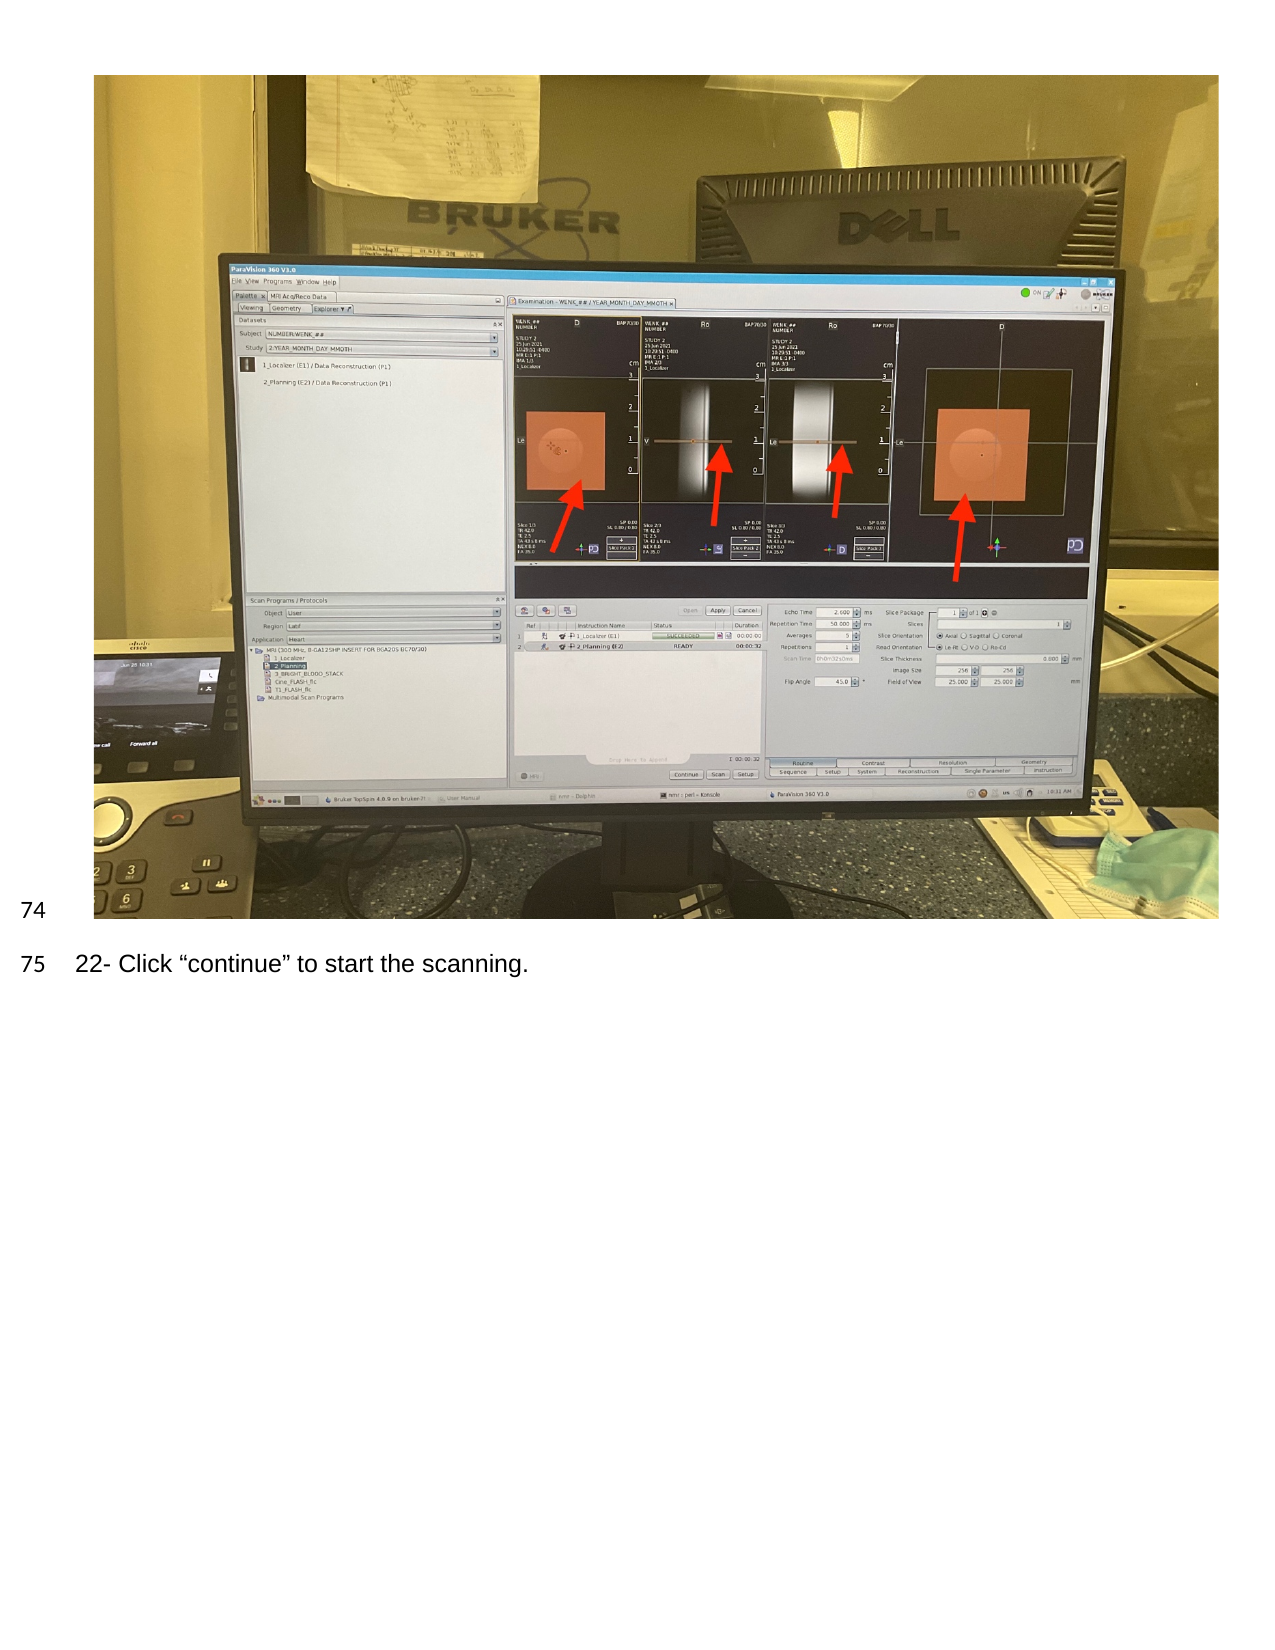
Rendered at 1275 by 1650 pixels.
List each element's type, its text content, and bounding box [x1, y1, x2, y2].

text 22- Click “continue” to start the scanning. [75, 949, 1200, 978]
